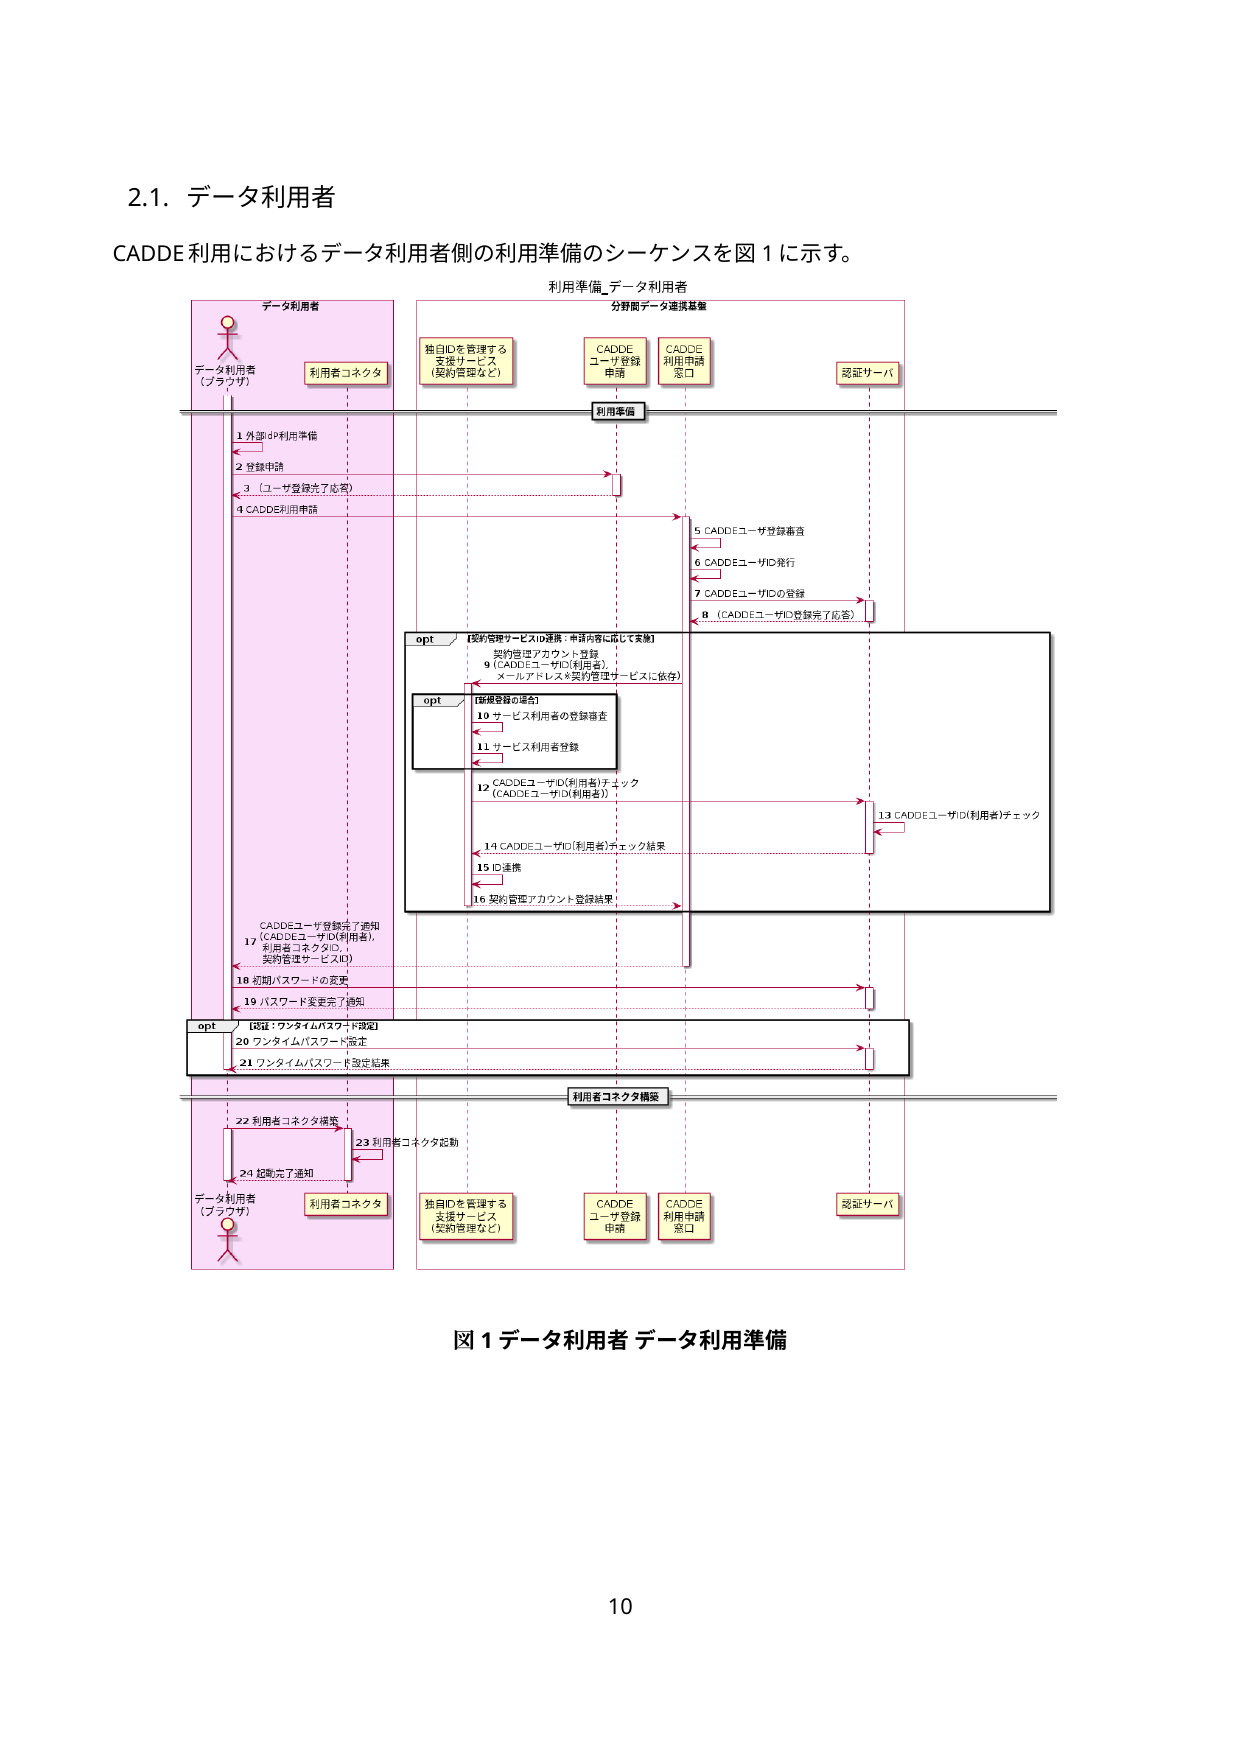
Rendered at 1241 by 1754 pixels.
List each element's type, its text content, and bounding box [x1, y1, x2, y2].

subtitle データ利用者 [127, 177, 1128, 214]
text CADDE利用におけるデータ利用者側の利用準備のシーケンスを図 1に示す。 [112, 233, 1128, 271]
text 図 1 データ利用者 データ利用準備 [112, 1321, 1128, 1358]
picture [179, 270, 1061, 1272]
